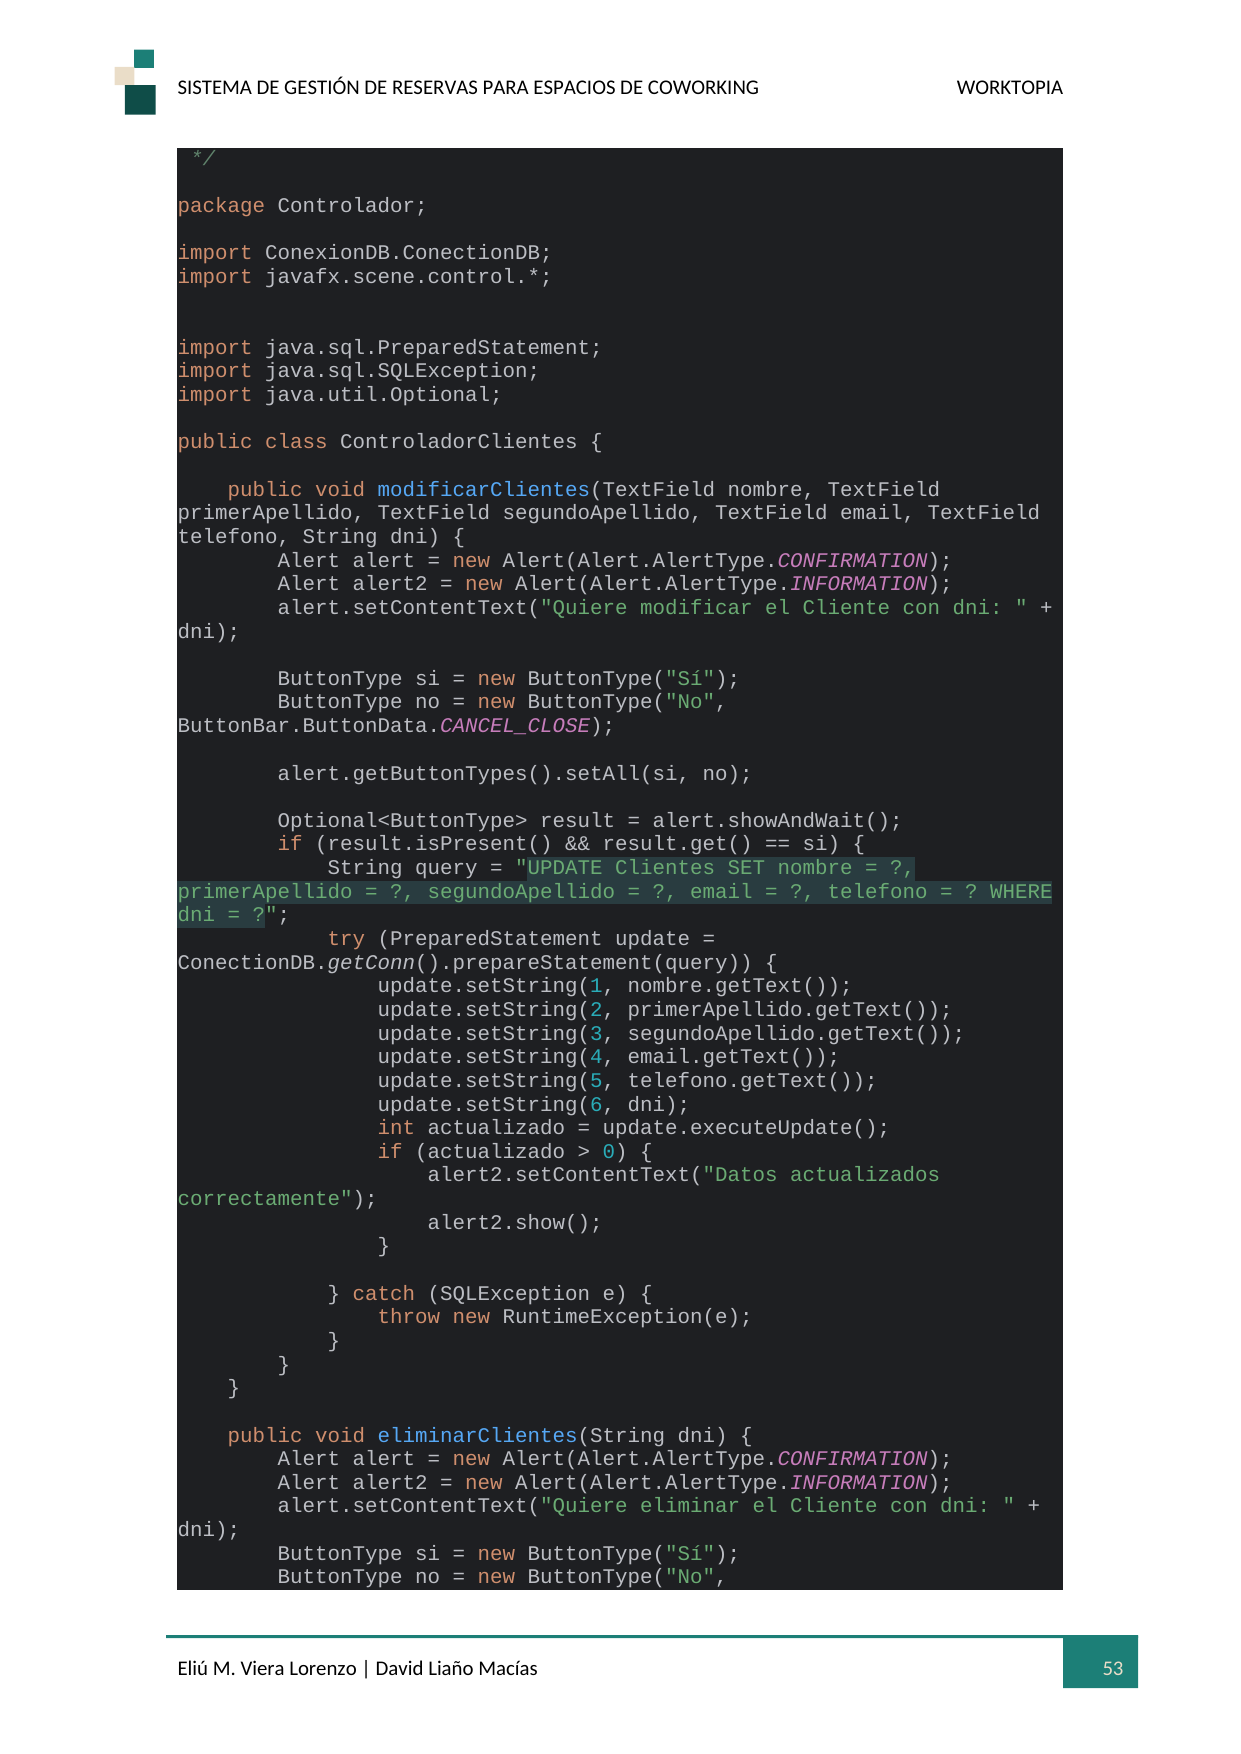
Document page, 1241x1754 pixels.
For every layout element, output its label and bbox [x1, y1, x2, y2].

text [177, 148, 1063, 1590]
